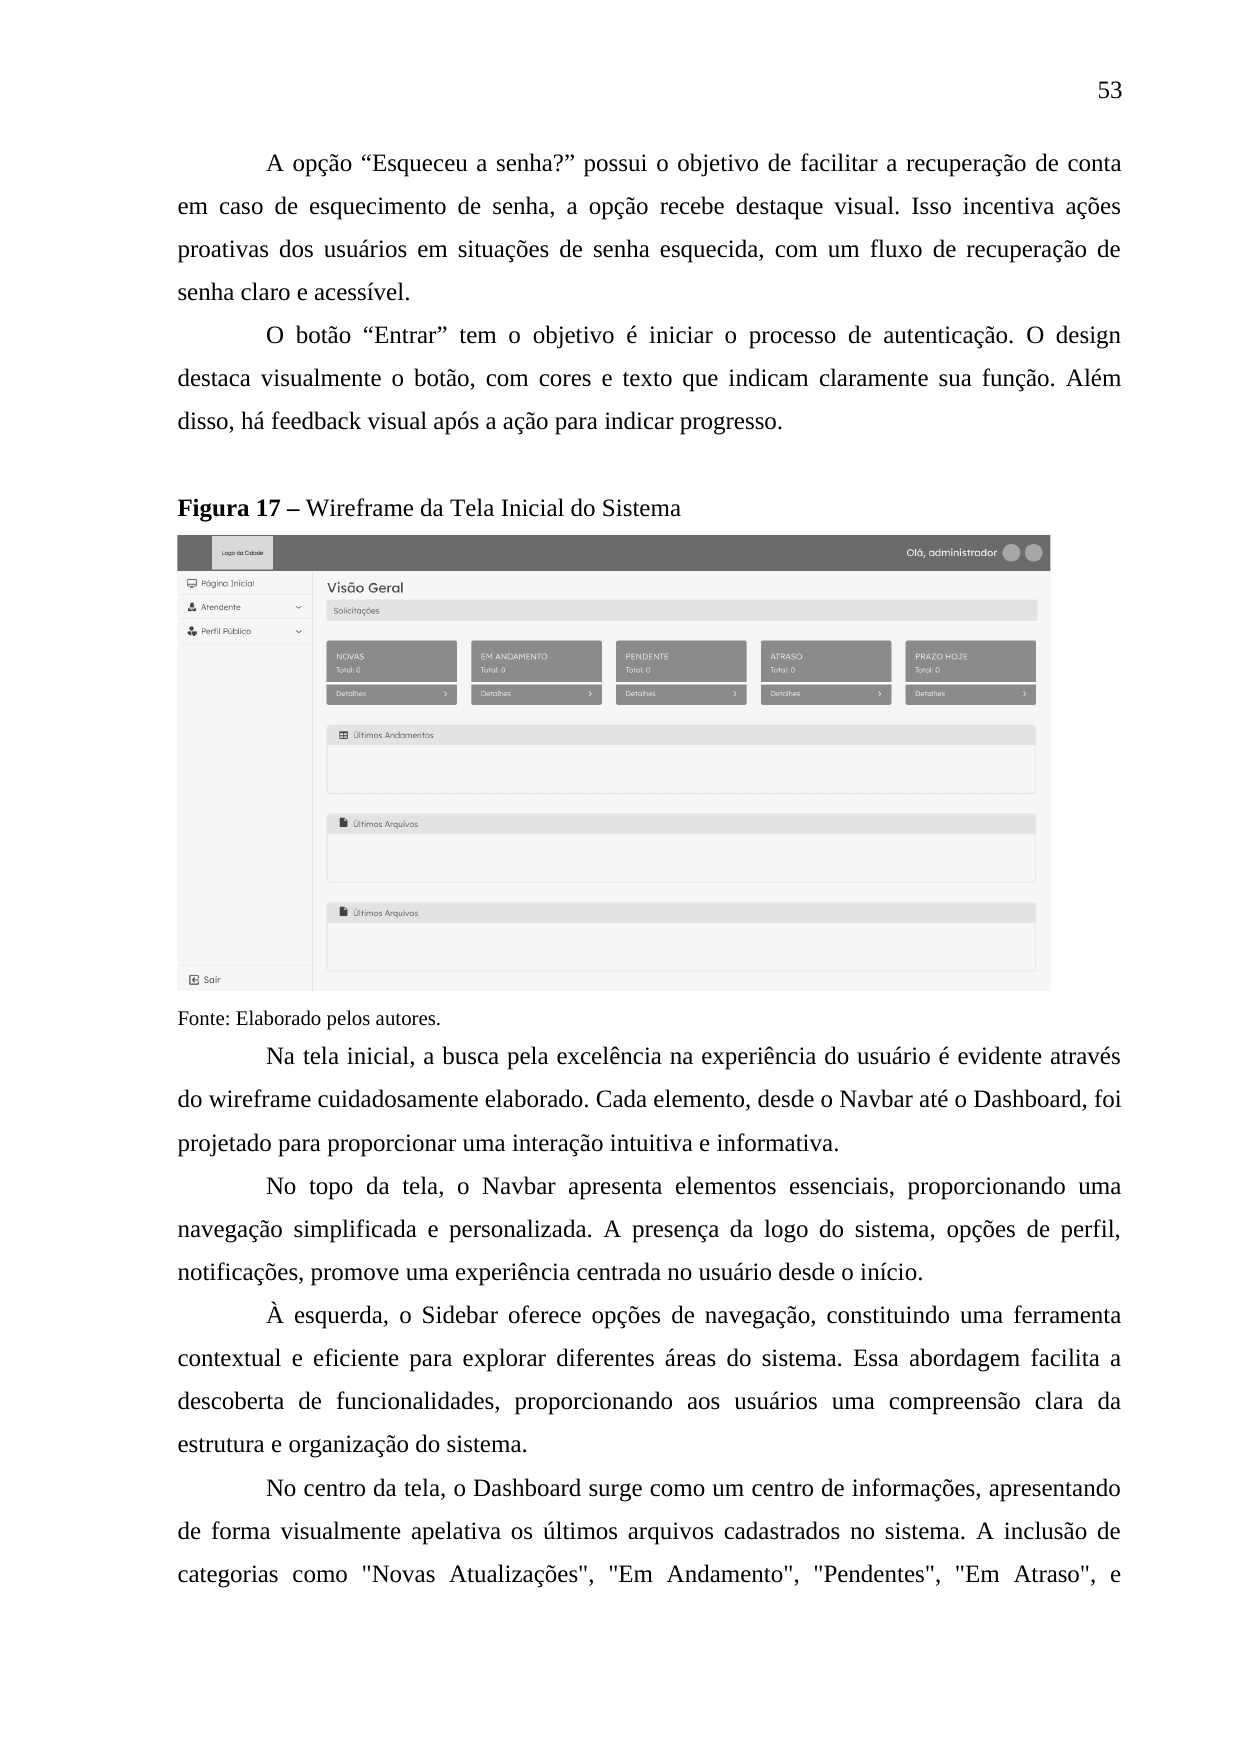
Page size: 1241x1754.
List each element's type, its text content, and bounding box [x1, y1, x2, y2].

text Fonte: Elaborado pelos autores. [177, 1005, 1122, 1029]
text À esquerda, o Sidebar oferece opções de navegação, constituindo uma ferramenta contextual e eficiente para explorar diferentes áreas do sistema. Essa abordagem facilita a descoberta de funcionalidades, proporcionando aos usuários uma compreensão clara da estrutura e organização do sistema. [177, 1300, 1122, 1458]
picture [177, 535, 1051, 991]
text O botão “Entrar” tem o objetivo é iniciar o processo de autenticação. O design destaca visualmente o botão, com cores e texto que indicam claramente sua função. Além disso, há feedback visual após a ação para indicar progresso. [177, 320, 1122, 435]
text Na tela inicial, a busca pela excelência na experiência do usuário é evidente através do wireframe cuidadosamente elaborado. Cada elemento, desde o Navbar até o Dashboard, foi projetado para proporcionar uma interação intuitiva e informativa. [177, 1041, 1122, 1156]
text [177, 1473, 1122, 1588]
text A opção “Esqueceu a senha?” possui o objetivo de facilitar a recuperação de conta em caso de esquecimento de senha, a opção recebe destaque visual. Isso incentiva ações proativas dos usuários em situações de senha esquecida, com um fluxo de recuperação de senha claro e acessível. [177, 148, 1122, 306]
text No topo da tela, o Navbar apresenta elementos essenciais, proporcionando uma navegação simplificada e personalizada. A presença da logo do sistema, opções de perfil, notificações, promove uma experiência centrada no usuário desde o início. [177, 1171, 1122, 1286]
